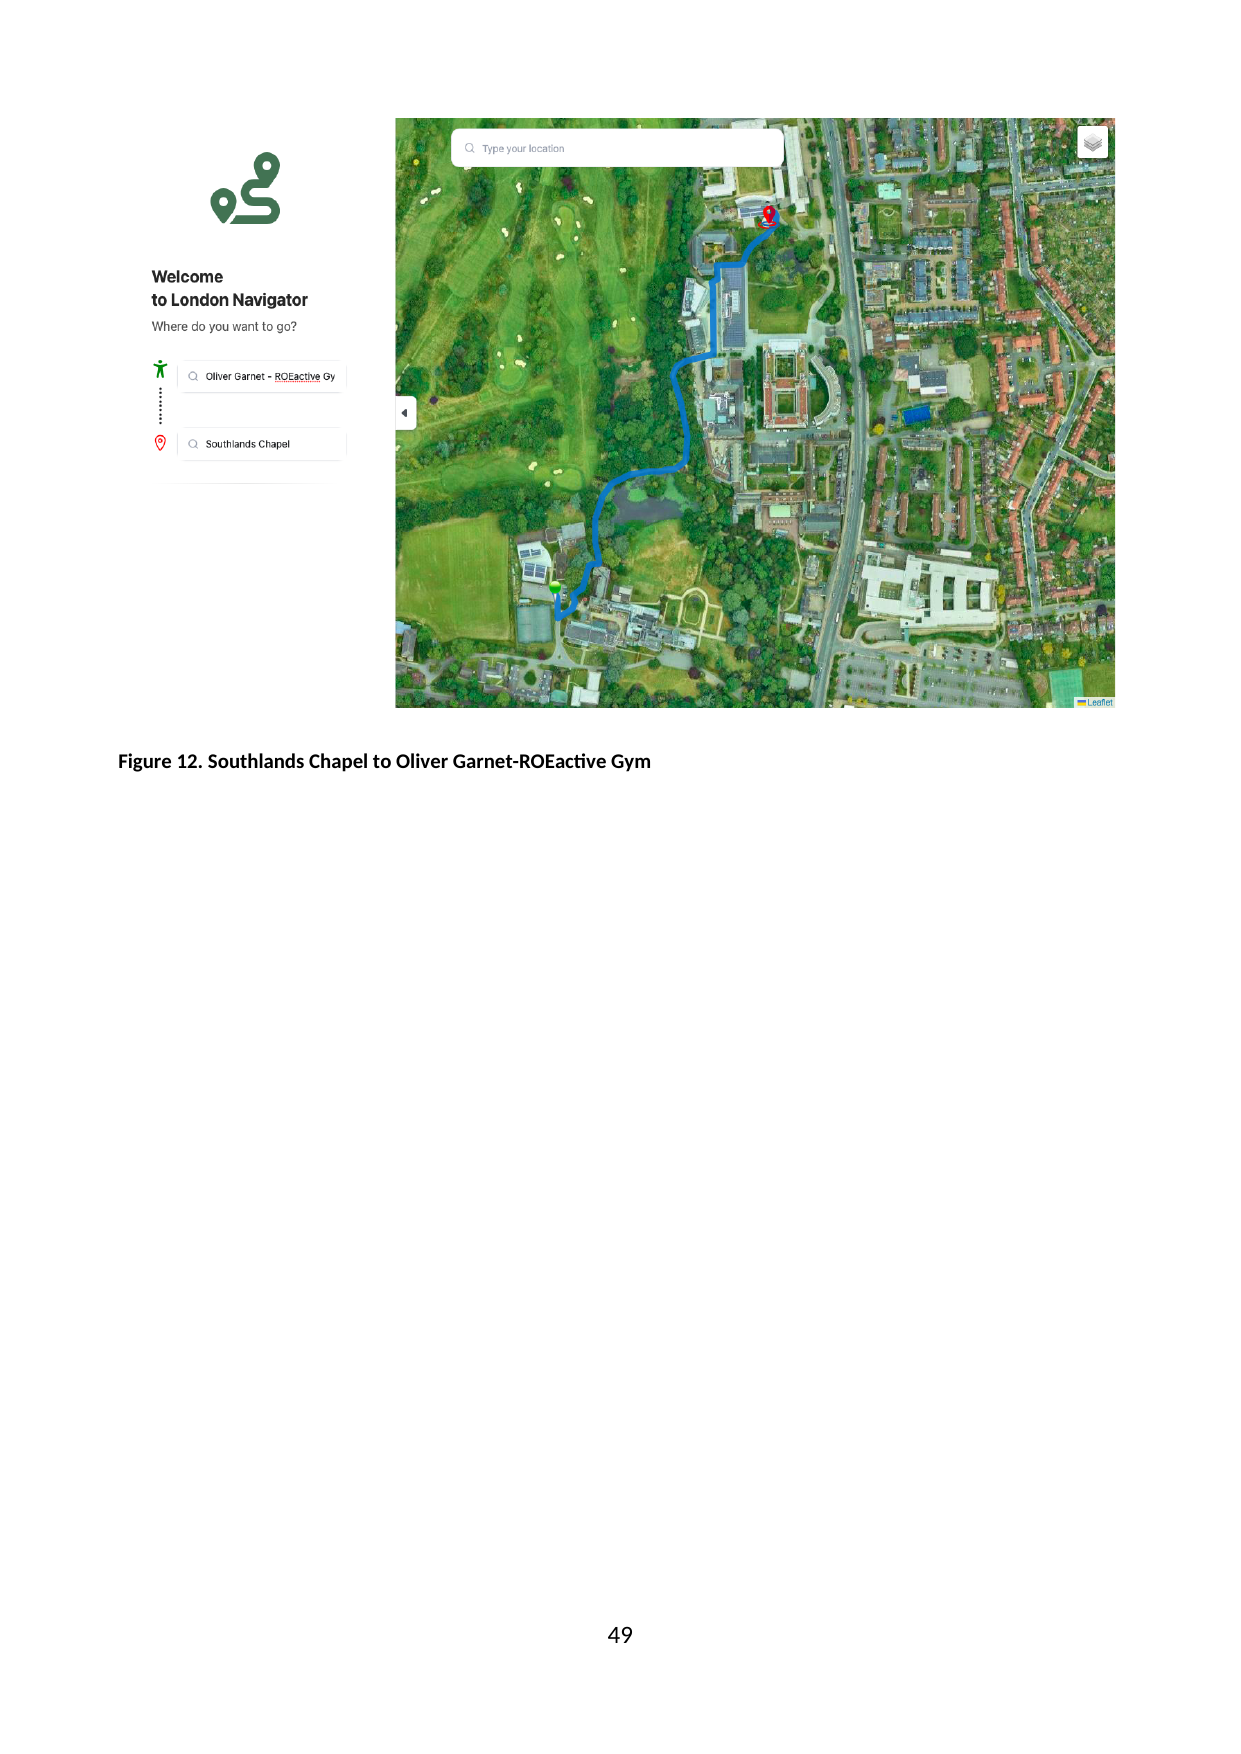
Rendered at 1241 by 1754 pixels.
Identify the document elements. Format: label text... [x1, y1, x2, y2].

list Figure 12. Southlands Chapel to Oliver Garnet-ROEactive Gym [118, 748, 1122, 773]
picture [118, 118, 1116, 708]
